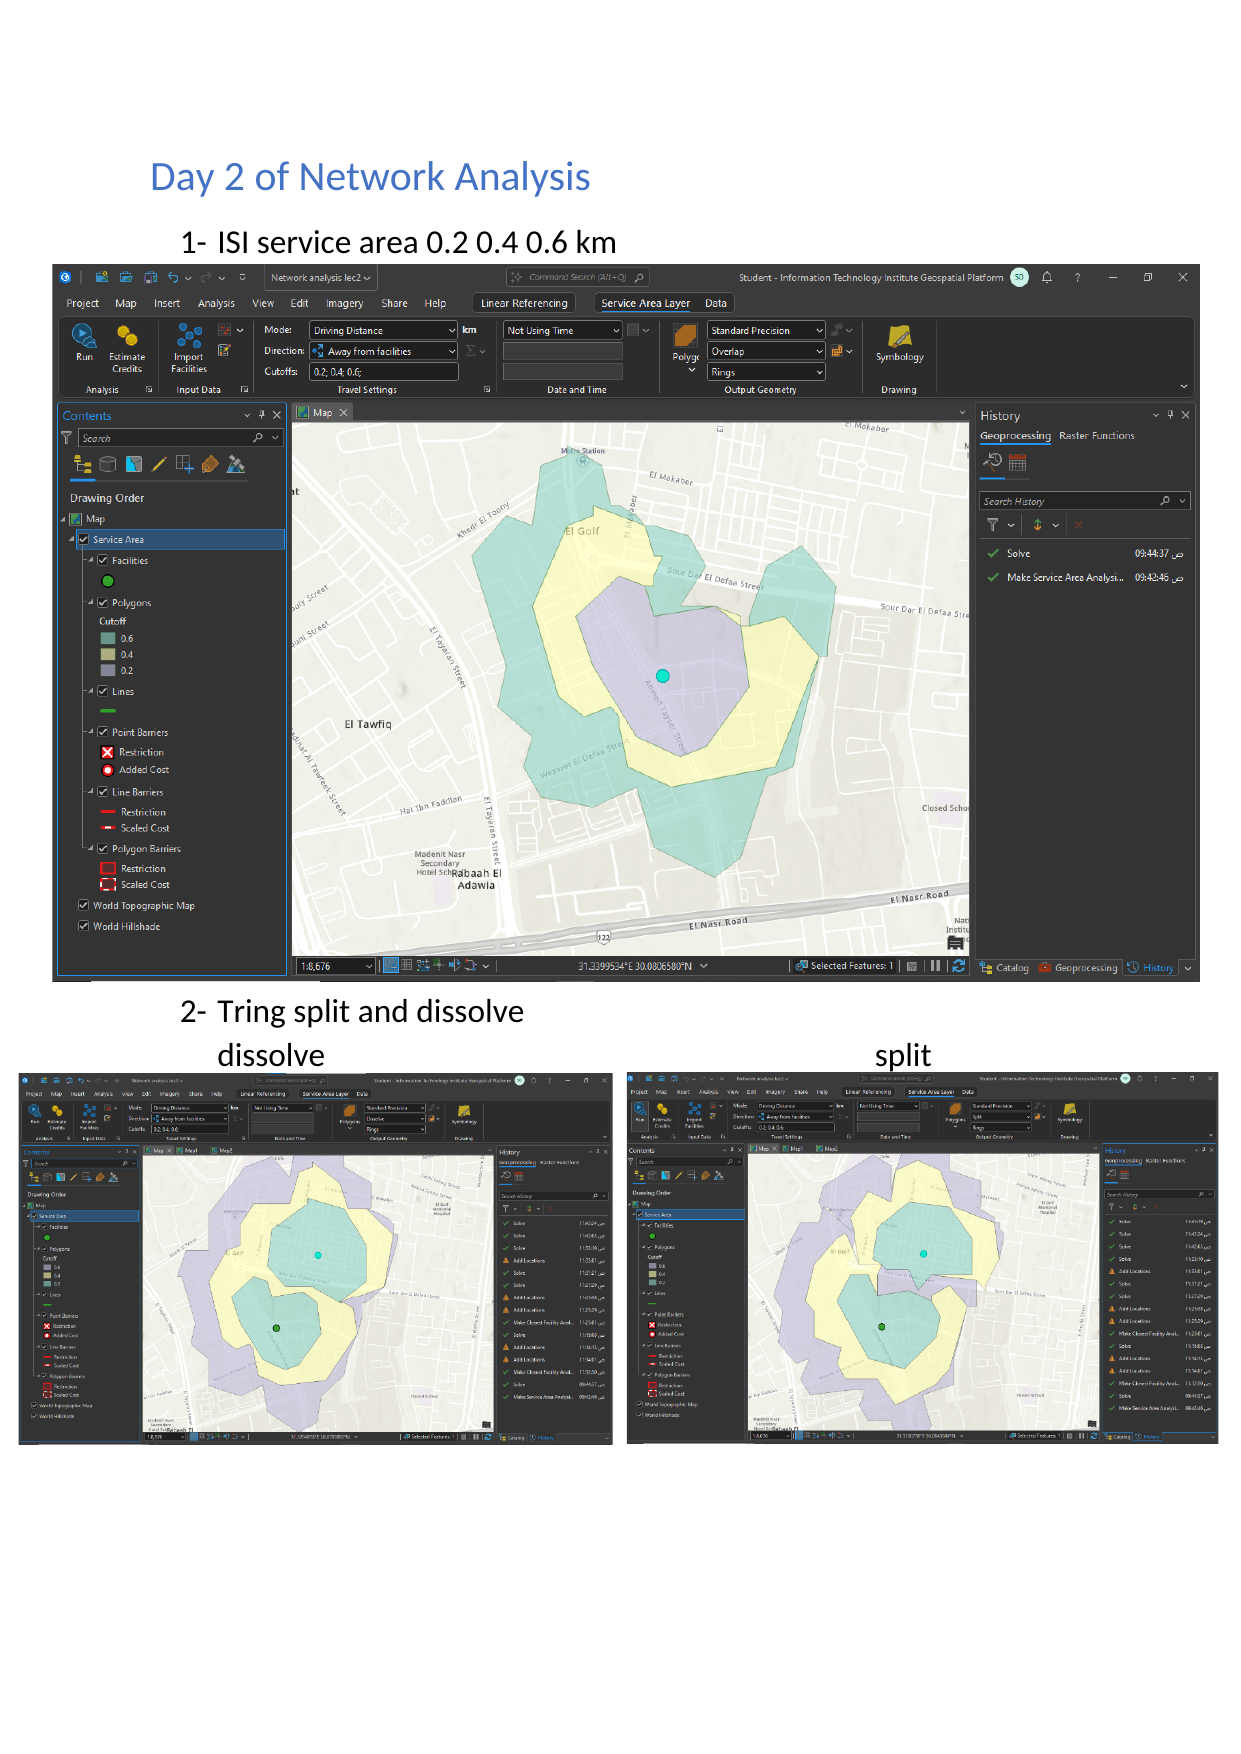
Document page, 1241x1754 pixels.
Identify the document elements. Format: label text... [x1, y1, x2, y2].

text Day 2 of Network Analysis [150, 150, 1090, 201]
list Tring split and dissolve [179, 991, 1090, 1031]
list dissolve split [217, 1034, 1090, 1075]
list ISI service area 0.2 0.4 0.6 km [179, 222, 1090, 262]
picture [626, 1072, 1219, 1444]
picture [18, 1073, 613, 1445]
picture [52, 264, 1200, 982]
